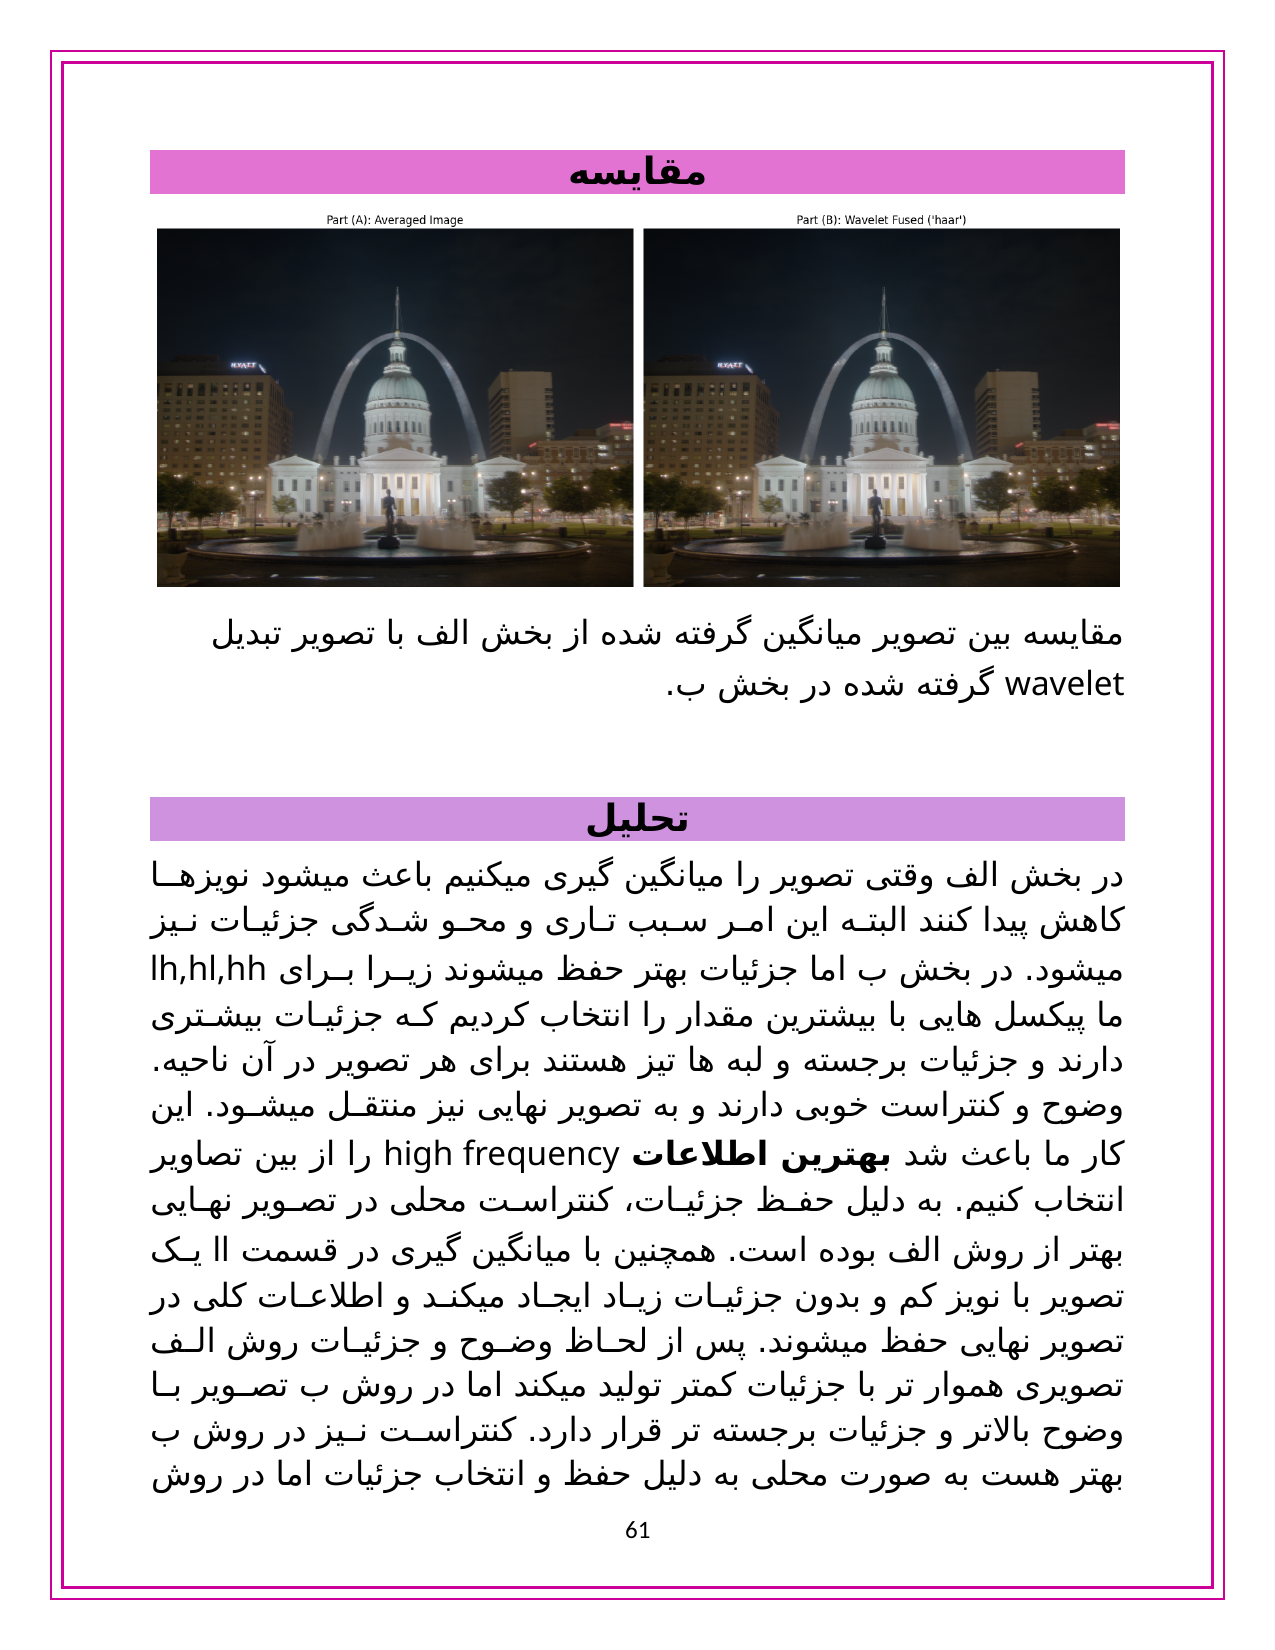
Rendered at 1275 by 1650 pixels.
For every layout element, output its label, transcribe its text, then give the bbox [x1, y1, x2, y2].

subtitle مقایسه [150, 150, 1125, 194]
picture [150, 208, 1125, 593]
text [150, 856, 1125, 1494]
subtitle تحلیل [150, 797, 1125, 841]
text مقایسه بین تصویر میانگین گرفته شده از بخش الف با تصویر تبدیل wavelet گرفته شده در بخش ب. [150, 614, 1125, 705]
